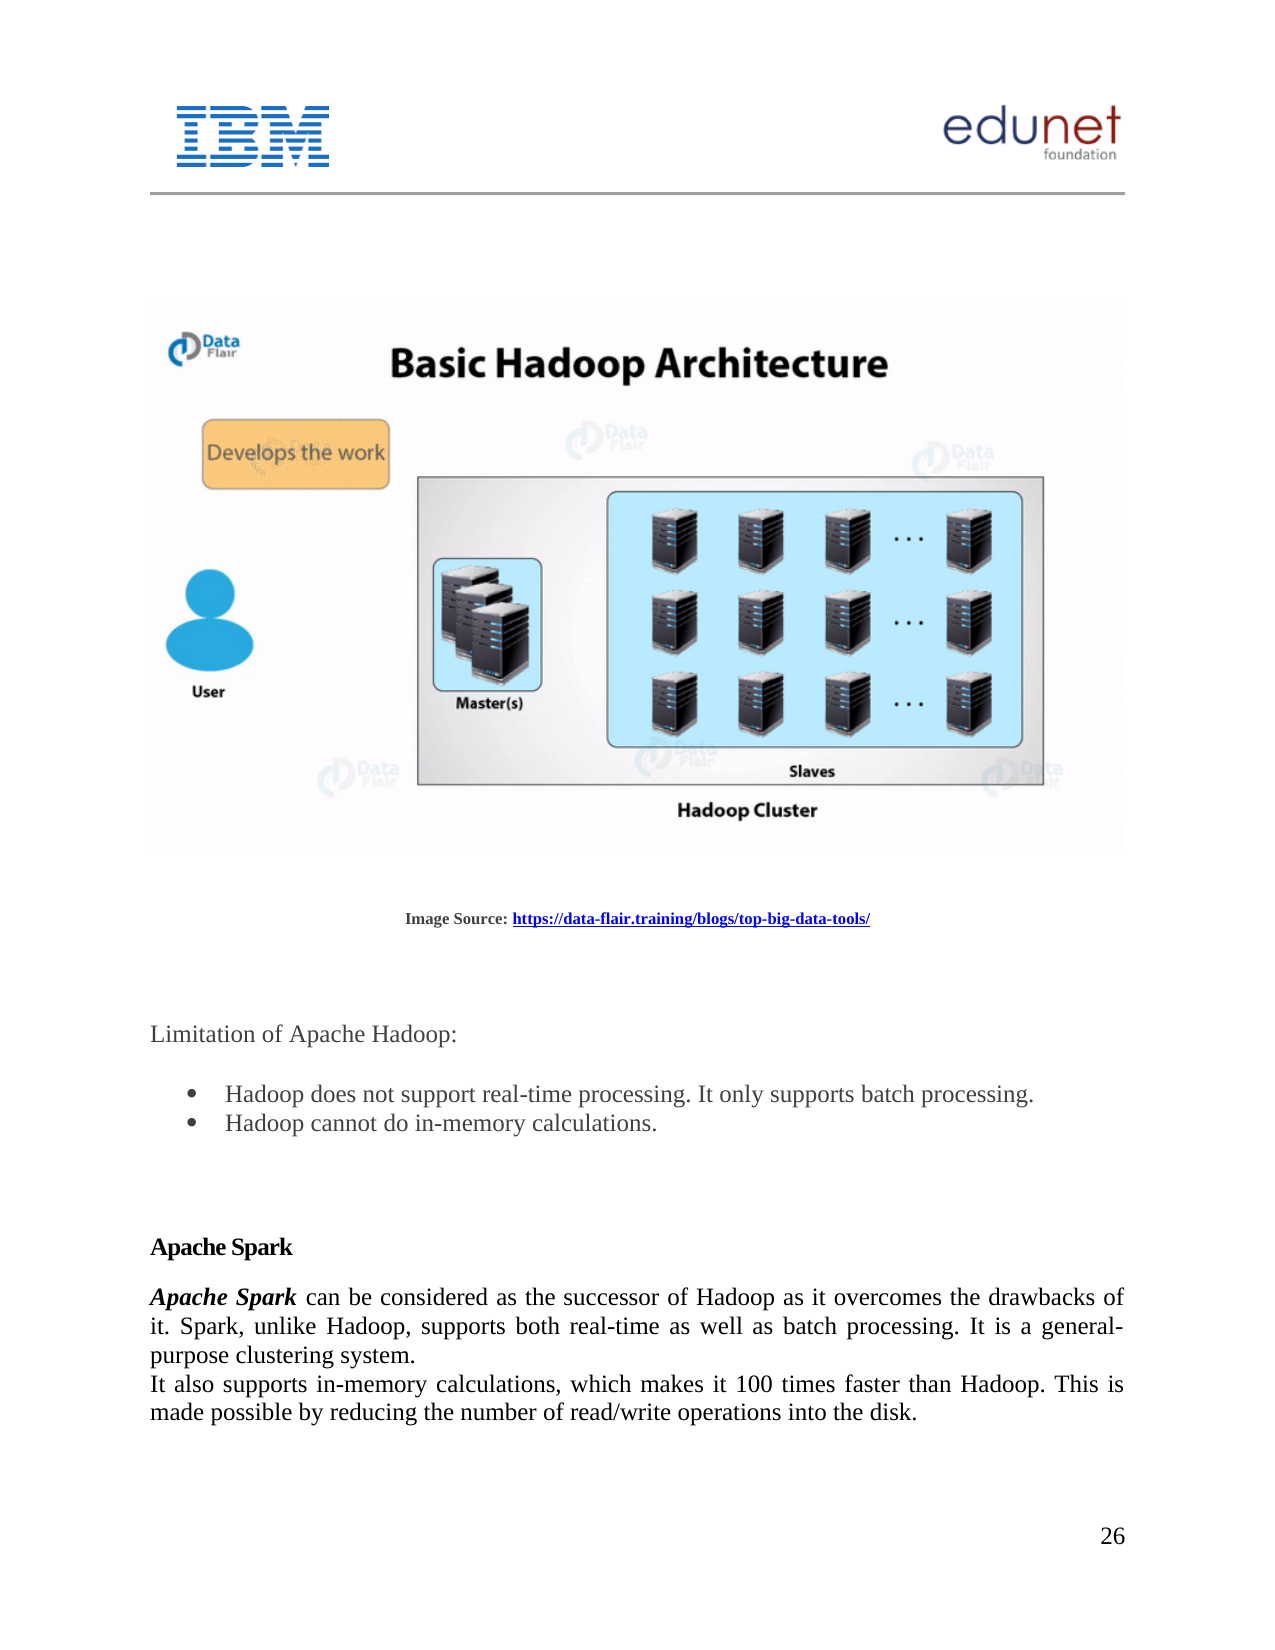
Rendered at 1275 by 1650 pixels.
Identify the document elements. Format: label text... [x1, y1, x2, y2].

text Image Source: https://data-flair.training/blogs/top-big-data-tools/ [150, 909, 1125, 928]
list Hadoop does not support real-time processing. It only supports batch processing. [187, 1079, 1125, 1108]
picture [941, 95, 1125, 167]
text Limitation of Apache Hadoop: [150, 1019, 1125, 1048]
text Apache Spark can be considered as the successor of Hadoop as it overcomes the drawbacks of it. Spark, unlike Hadoop, supports both real-time as well as batch processing. It is a general-purpose clustering system. [150, 1282, 1125, 1369]
picture [176, 106, 329, 167]
text It also supports in-memory calculations, which makes it 100 times faster than Hadoop. This is made possible by reducing the number of read/write operations into the disk. [150, 1369, 1125, 1426]
subtitle Apache Spark [150, 1228, 1125, 1261]
picture [150, 299, 1125, 849]
list Hadoop cannot do in-memory calculations. [187, 1108, 1125, 1137]
